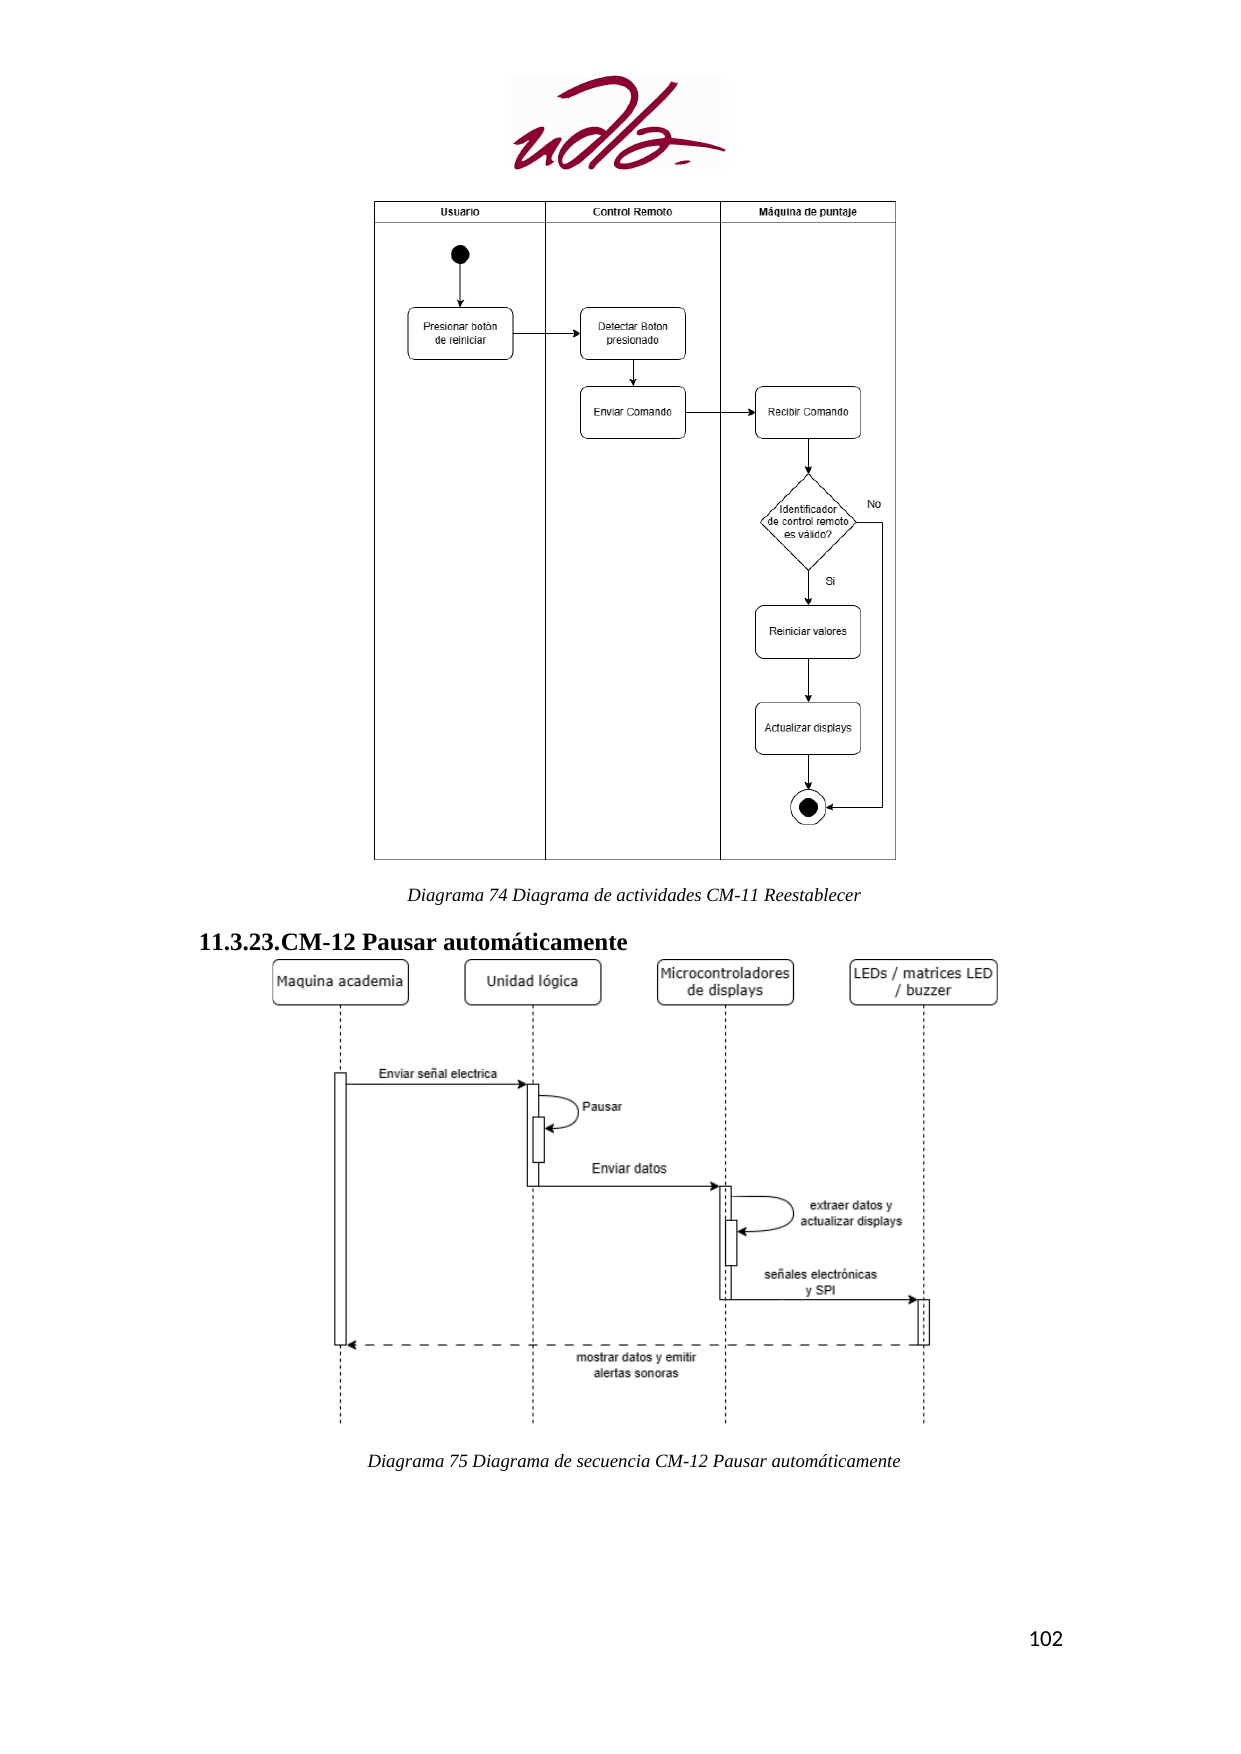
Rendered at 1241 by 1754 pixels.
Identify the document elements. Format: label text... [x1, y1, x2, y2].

subtitle CM-12 Pausar automáticamente [198, 927, 1063, 955]
text Diagrama 74 Diagrama de actividades CM-11 Reestablecer [207, 884, 1063, 906]
picture [272, 959, 998, 1425]
picture [374, 201, 896, 860]
text Diagrama 75 Diagrama de secuencia CM-12 Pausar automáticamente [207, 1449, 1063, 1471]
picture [509, 73, 731, 174]
